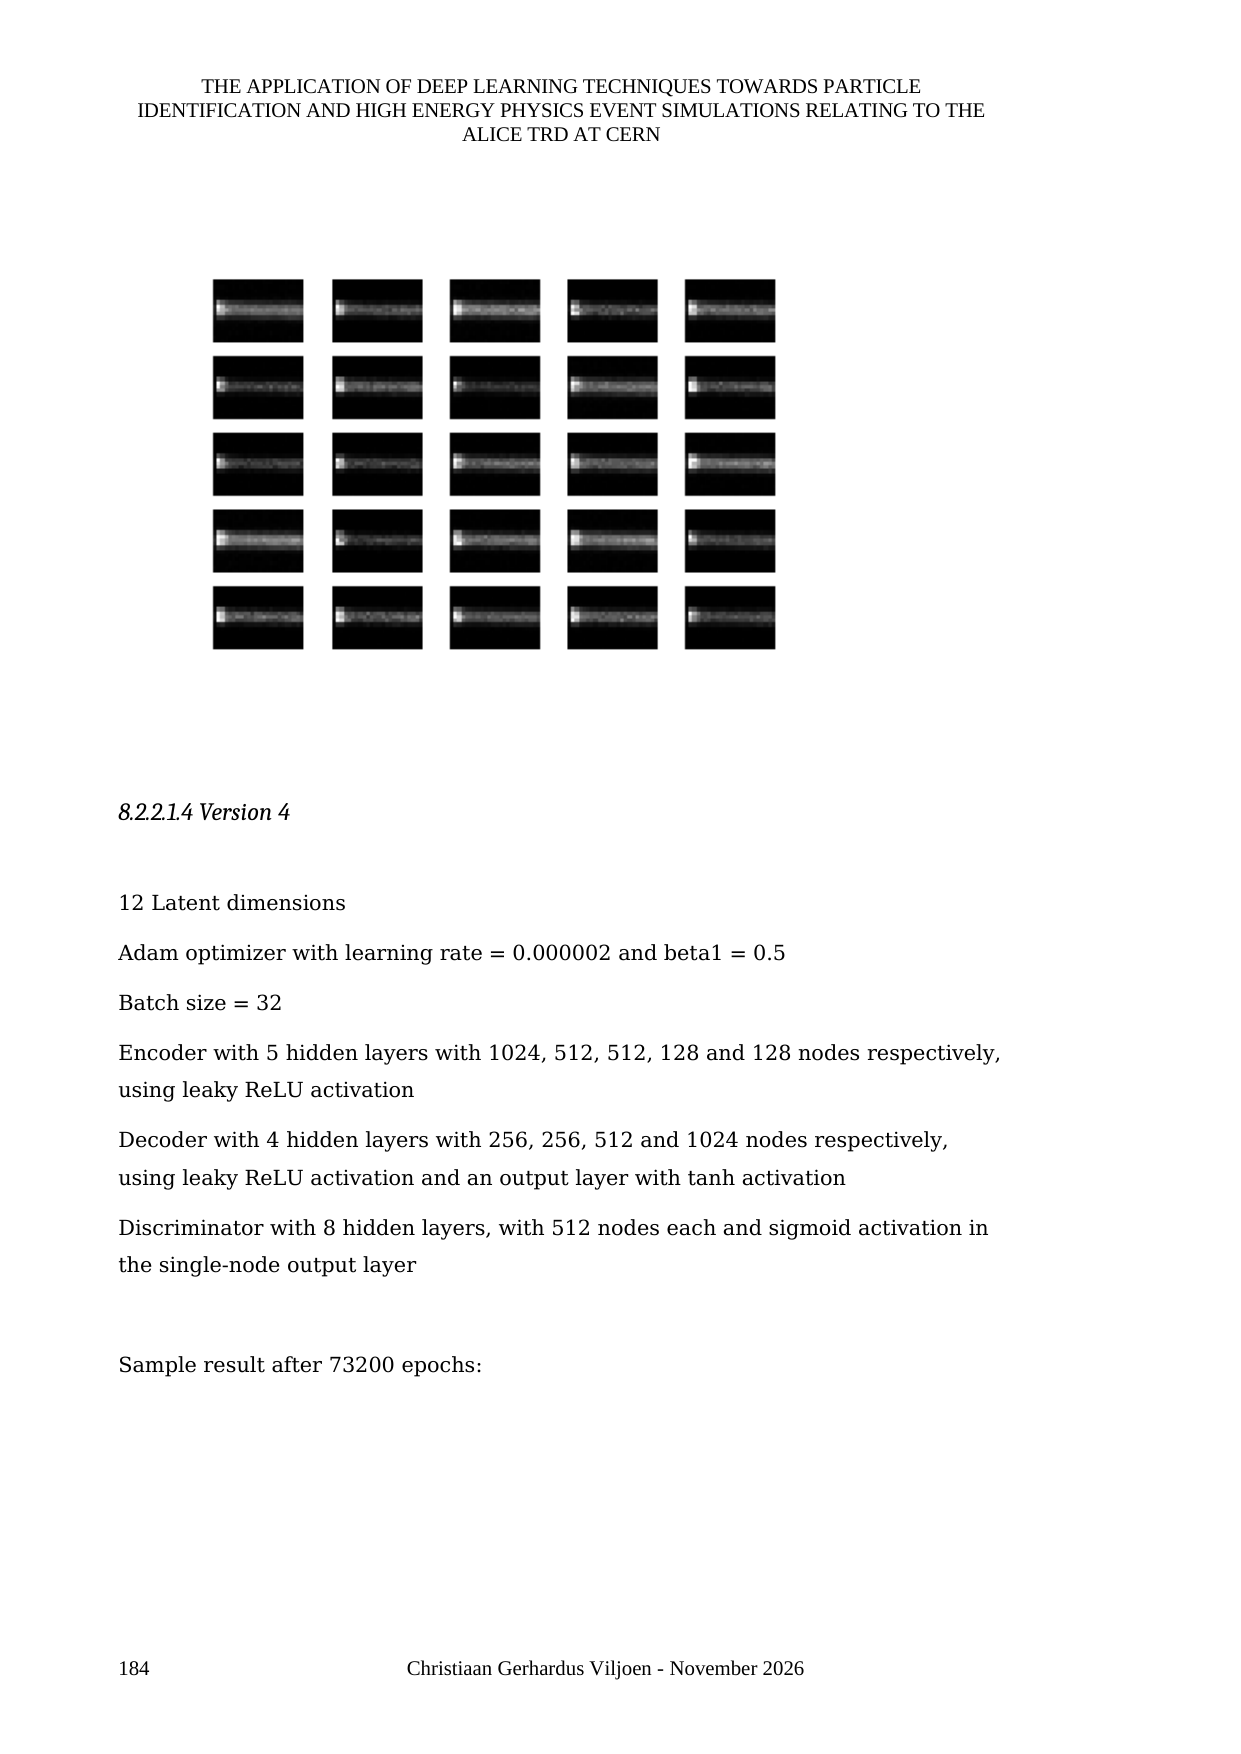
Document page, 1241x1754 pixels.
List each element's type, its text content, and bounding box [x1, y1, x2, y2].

text Discriminator with 8 hidden layers, with 512 nodes each and sigmoid activation in the single-node output layer [118, 1214, 1004, 1277]
text Batch size = 32 [118, 989, 1004, 1014]
text Sample result after 73200 epochs: [118, 1352, 1004, 1377]
subtitle Version 4 [118, 798, 1004, 827]
text Decoder with 4 hidden layers with 256, 256, 512 and 1024 nodes respectively, using leaky ReLU activation and an output layer with tanh activation [118, 1127, 1004, 1189]
text 12 Latent dimensions [118, 889, 1004, 914]
text Adam optimizer with learning rate = 0.000002 and beta1 = 0.5 [118, 939, 1004, 964]
picture [118, 220, 854, 711]
text Encoder with 5 hidden layers with 1024, 512, 512, 128 and 128 nodes respectively, using leaky ReLU activation [118, 1039, 1004, 1102]
